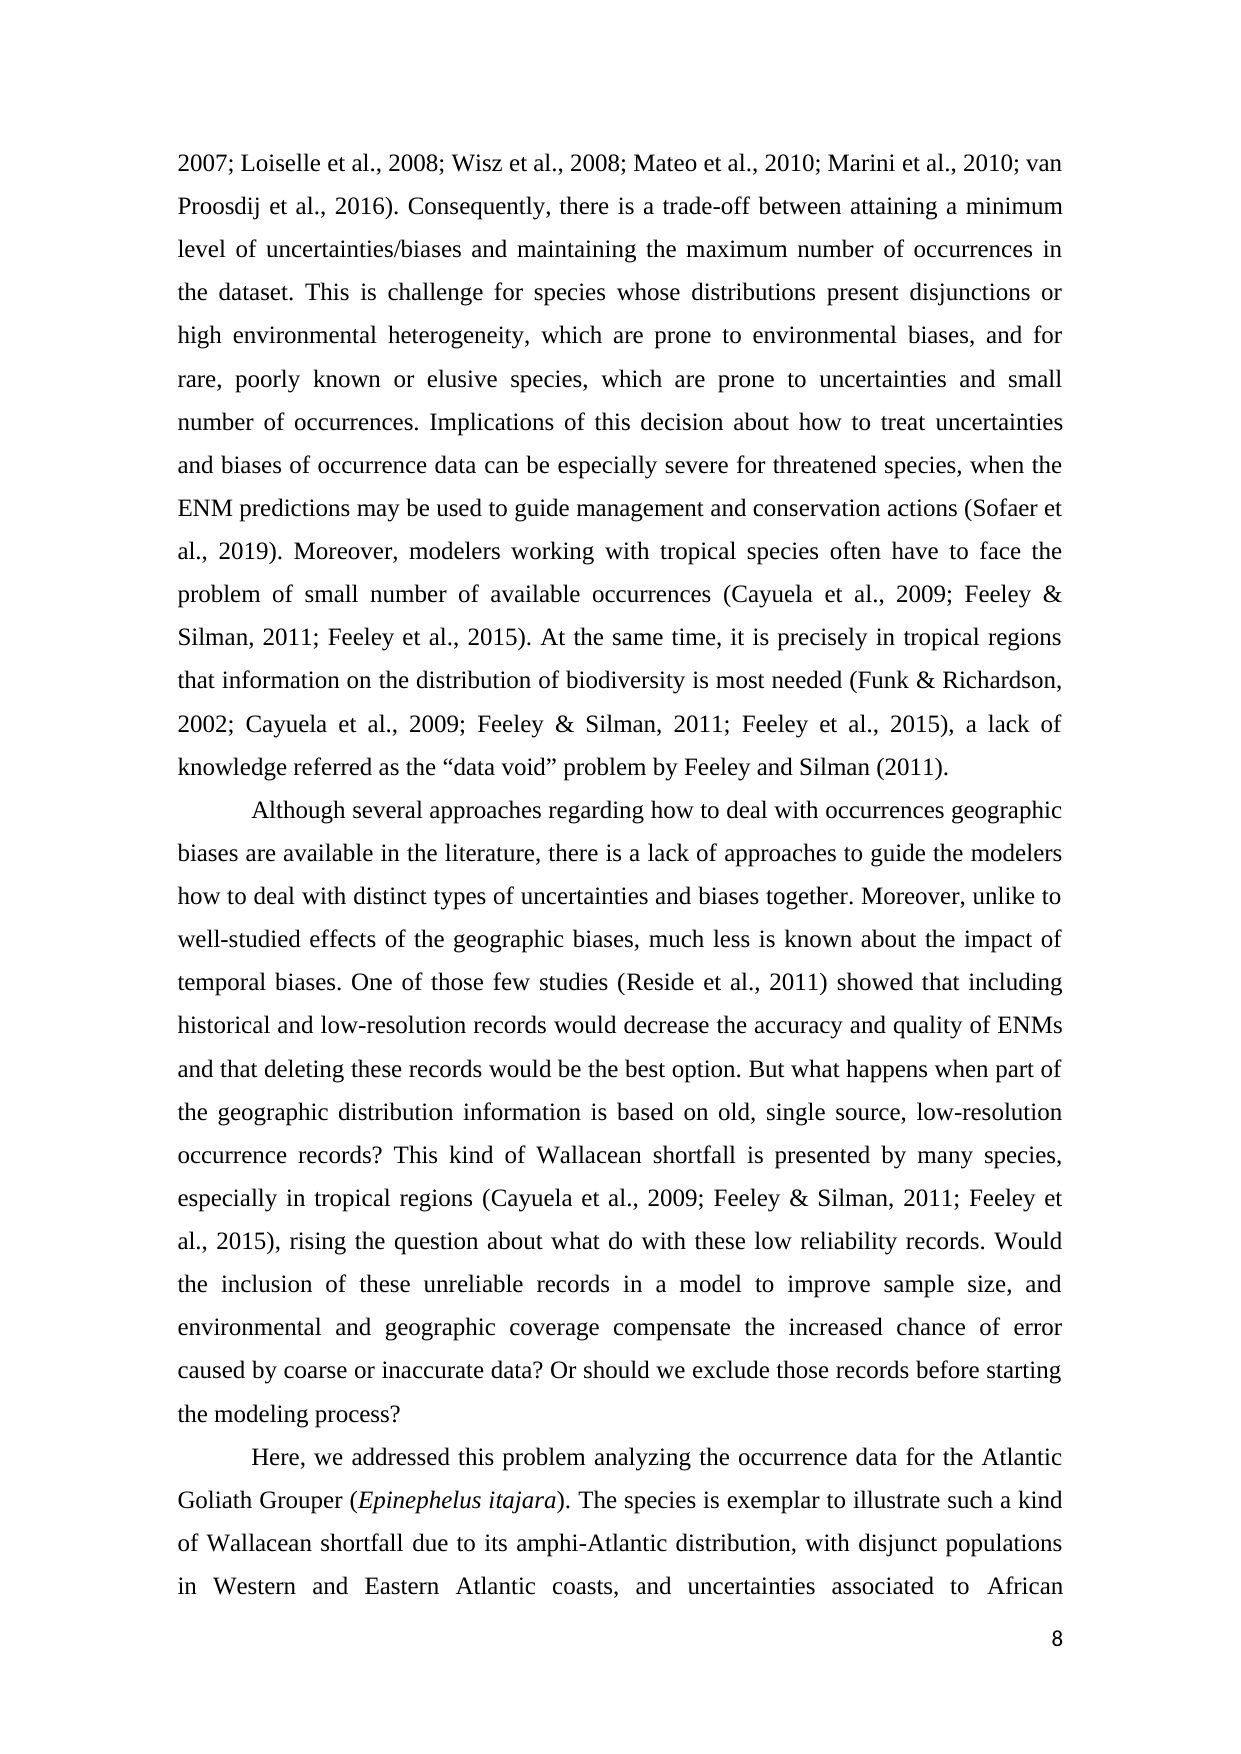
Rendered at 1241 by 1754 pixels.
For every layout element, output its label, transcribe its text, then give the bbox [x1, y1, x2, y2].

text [177, 1442, 1063, 1600]
text Although several approaches regarding how to deal with occurrences geographic biases are available in the literature, there is a lack of approaches to guide the modelers how to deal with distinct types of uncertainties and biases together. Moreover, unlike to well-studied effects of the geographic biases, much less is known about the impact of temporal biases. One of those few studies (Reside et al., 2011) showed that including historical and low-resolution records would decrease the accuracy and quality of ENMs and that deleting these records would be the best option. But what happens when part of the geographic distribution information is based on old, single source, low-resolution occurrence records? This kind of Wallacean shortfall is presented by many species, especially in tropical regions (Cayuela et al., 2009; Feeley & Silman, 2011; Feeley et al., 2015), rising the question about what do with these low reliability records. Would the inclusion of these unreliable records in a model to improve sample size, and environmental and geographic coverage compensate the increased chance of error caused by coarse or inaccurate data? Or should we exclude those records before starting the modeling process? [177, 795, 1063, 1427]
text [177, 148, 1063, 781]
